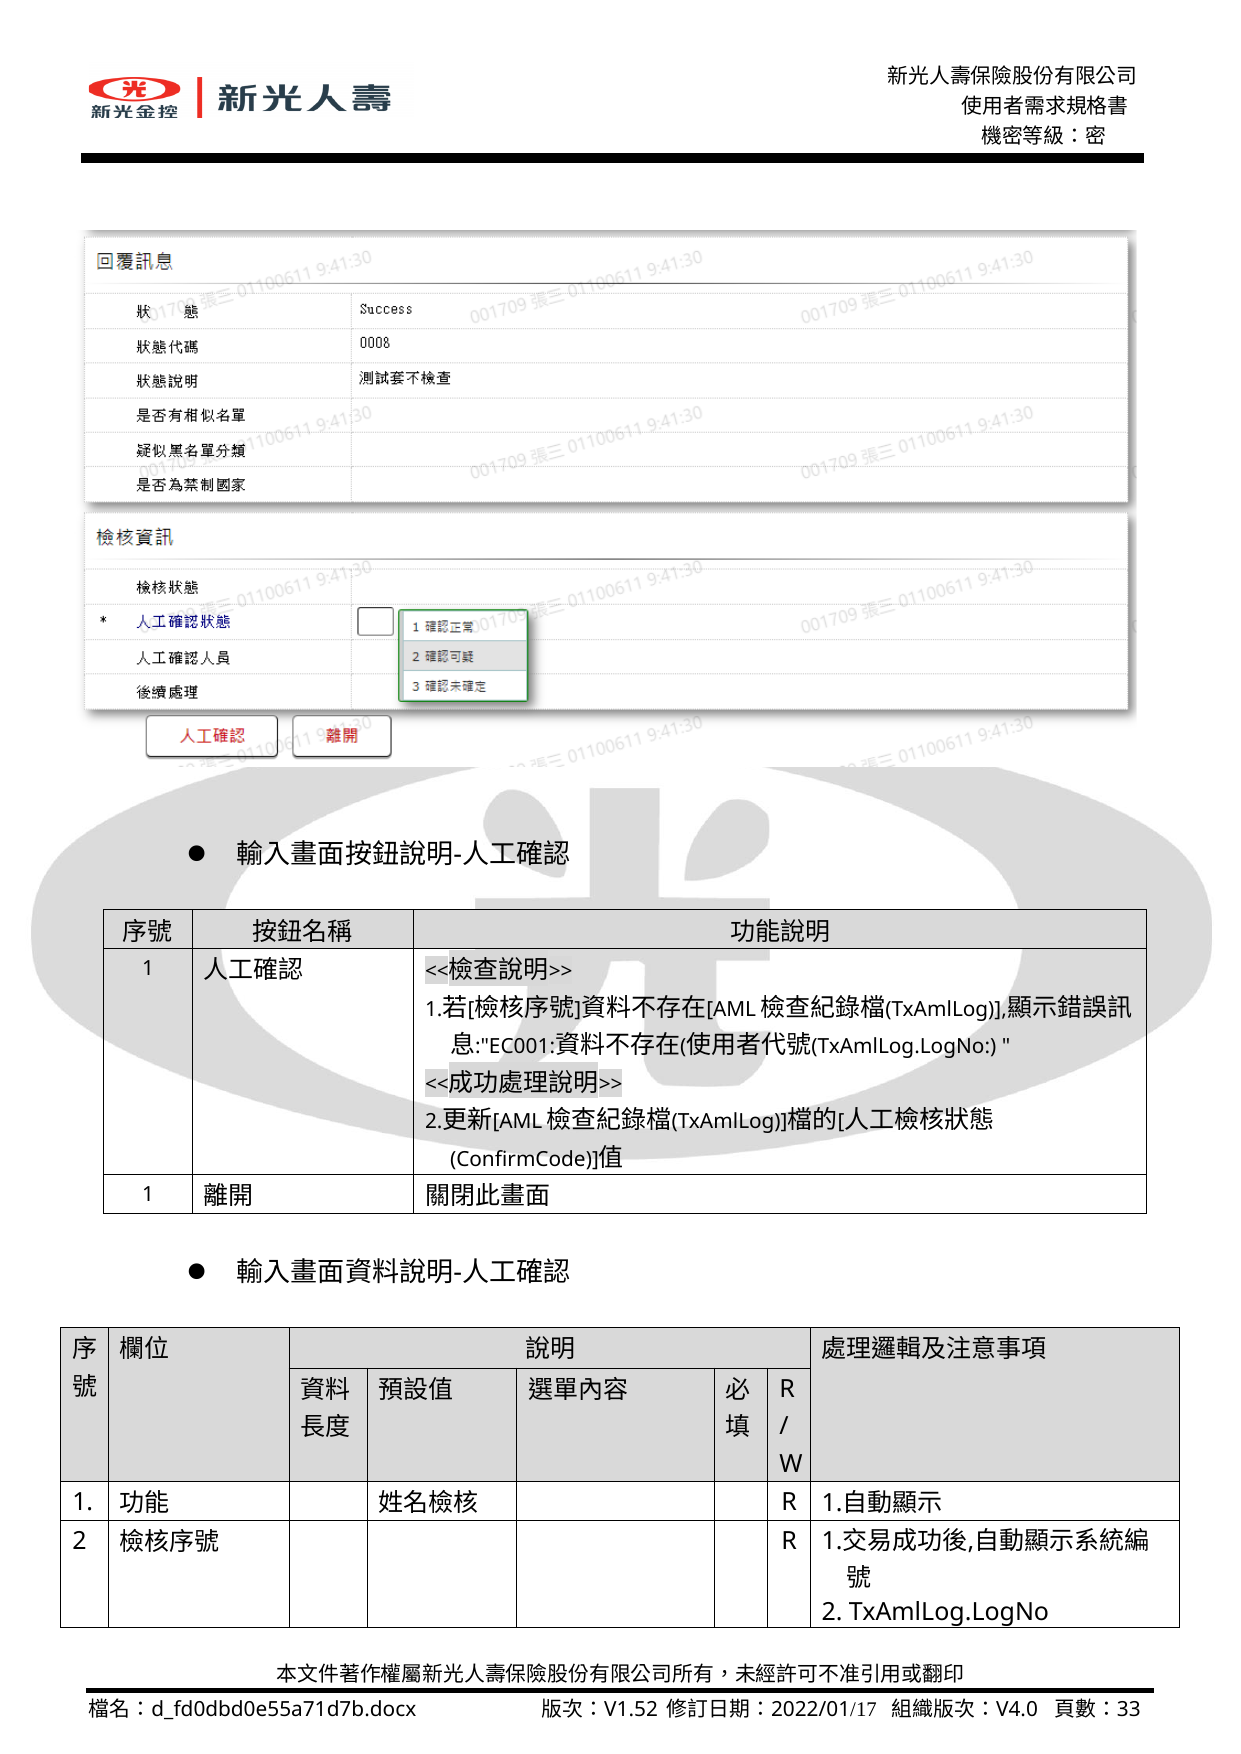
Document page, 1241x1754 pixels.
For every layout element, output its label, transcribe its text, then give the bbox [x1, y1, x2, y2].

table_cell 預設值 [368, 1369, 516, 1481]
table_cell 必填 [715, 1369, 767, 1481]
table_header 功能說明 [414, 910, 1146, 948]
table_header 按鈕名稱 [193, 910, 413, 948]
table_cell R/W [768, 1369, 810, 1481]
list 輸入畫面按鈕說明-人工確認 [186, 832, 1152, 872]
table_cell 功能 [109, 1482, 289, 1520]
picture [25, 230, 1215, 1166]
table_cell [517, 1482, 714, 1520]
table_cell [715, 1482, 767, 1520]
table_cell 選單內容 [517, 1369, 714, 1481]
table_cell [368, 1521, 516, 1627]
table_cell 1 [104, 949, 192, 1174]
table_cell [517, 1521, 714, 1627]
table_header 欄位 [109, 1328, 289, 1481]
table_header 序號 [104, 910, 192, 948]
table_cell 1 [104, 1175, 192, 1212]
table_cell 2 [61, 1521, 108, 1627]
table_cell R [768, 1521, 810, 1627]
table_cell <<檢查說明>> 1.若[檢核序號]資料不存在[AML檢查紀錄檔(TxAmlLog)],顯示錯誤訊息:"EC001:資料不存在(使用者代號(TxAmlLog.LogNo:) " <<成功處理說明>> 2.更新[AML檢查紀錄檔(TxAmlLog)]檔的[人工檢核狀態 (ConfirmCode)]值 [414, 949, 1146, 1174]
picture [88, 61, 414, 118]
table_cell 1.交易成功後,自動顯示系統編號 2. TxAmlLog.LogNo [811, 1521, 1179, 1627]
table_cell 1. [61, 1482, 108, 1520]
table_cell 人工確認 [193, 949, 413, 1174]
table_header 序號 [61, 1328, 108, 1481]
table_cell [290, 1482, 367, 1520]
table_cell 姓名檢核 [368, 1482, 516, 1520]
table_cell 資料長度 [290, 1369, 367, 1481]
table_cell R [768, 1482, 810, 1520]
table_cell [290, 1521, 367, 1627]
list 輸入畫面資料說明-人工確認 [186, 1250, 1152, 1290]
table_header 說明 [290, 1328, 810, 1368]
table_cell 關閉此畫面 [414, 1175, 1146, 1212]
table_cell 1.自動顯示 [811, 1482, 1179, 1520]
table_cell [715, 1521, 767, 1627]
table_cell 離開 [193, 1175, 413, 1212]
table_header 處理邏輯及注意事項 [811, 1328, 1179, 1481]
table_cell 檢核序號 [109, 1521, 289, 1627]
